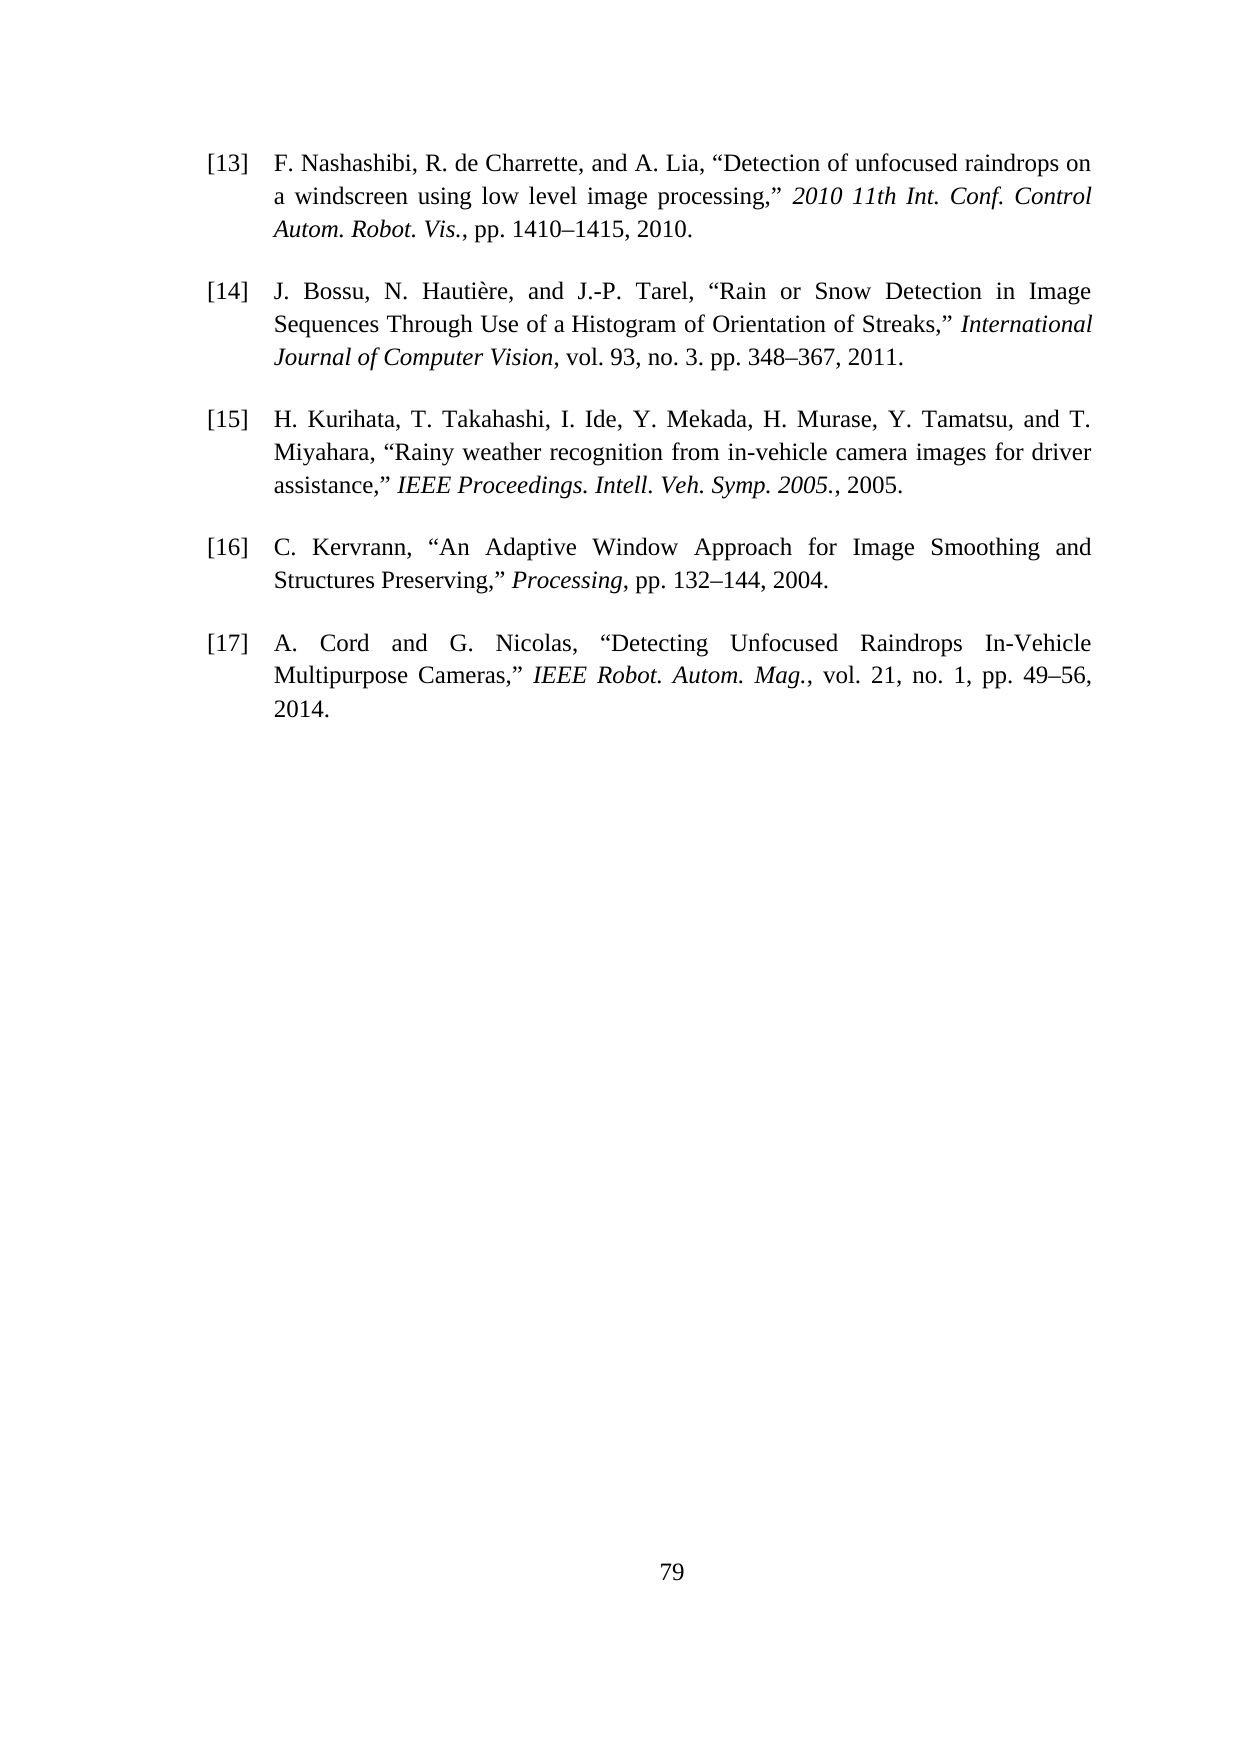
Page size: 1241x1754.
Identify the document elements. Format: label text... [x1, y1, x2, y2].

text [15] H. Kurihata, T. Takahashi, I. Ide, Y. Mekada, H. Murase, Y. Tamatsu, and T. Miyahara, “Rainy weather recognition from in-vehicle camera images for driver assistance,” IEEE Proceedings. Intell. Veh. Symp. 2005., 2005. [207, 404, 1092, 499]
text [17] A. Cord and G. Nicolas, “Detecting Unfocused Raindrops In-Vehicle Multipurpose Cameras,” IEEE Robot. Autom. Mag., vol. 21, no. 1, pp. 49–56, 2014. [207, 628, 1092, 722]
text [16] C. Kervrann, “An Adaptive Window Approach for Image Smoothing and Structures Preserving,” Processing, pp. 132–144, 2004. [207, 532, 1092, 594]
text [14] J. Bossu, N. Hautière, and J.-P. Tarel, “Rain or Snow Detection in Image Sequences Through Use of a Histogram of Orientation of Streaks,” International Journal of Computer Vision, vol. 93, no. 3. pp. 348–367, 2011. [207, 276, 1092, 371]
text [13] F. Nashashibi, R. de Charrette, and A. Lia, “Detection of unfocused raindrops on a windscreen using low level image processing,” 2010 11th Int. Conf. Control Autom. Robot. Vis., pp. 1410–1415, 2010. [207, 148, 1092, 242]
